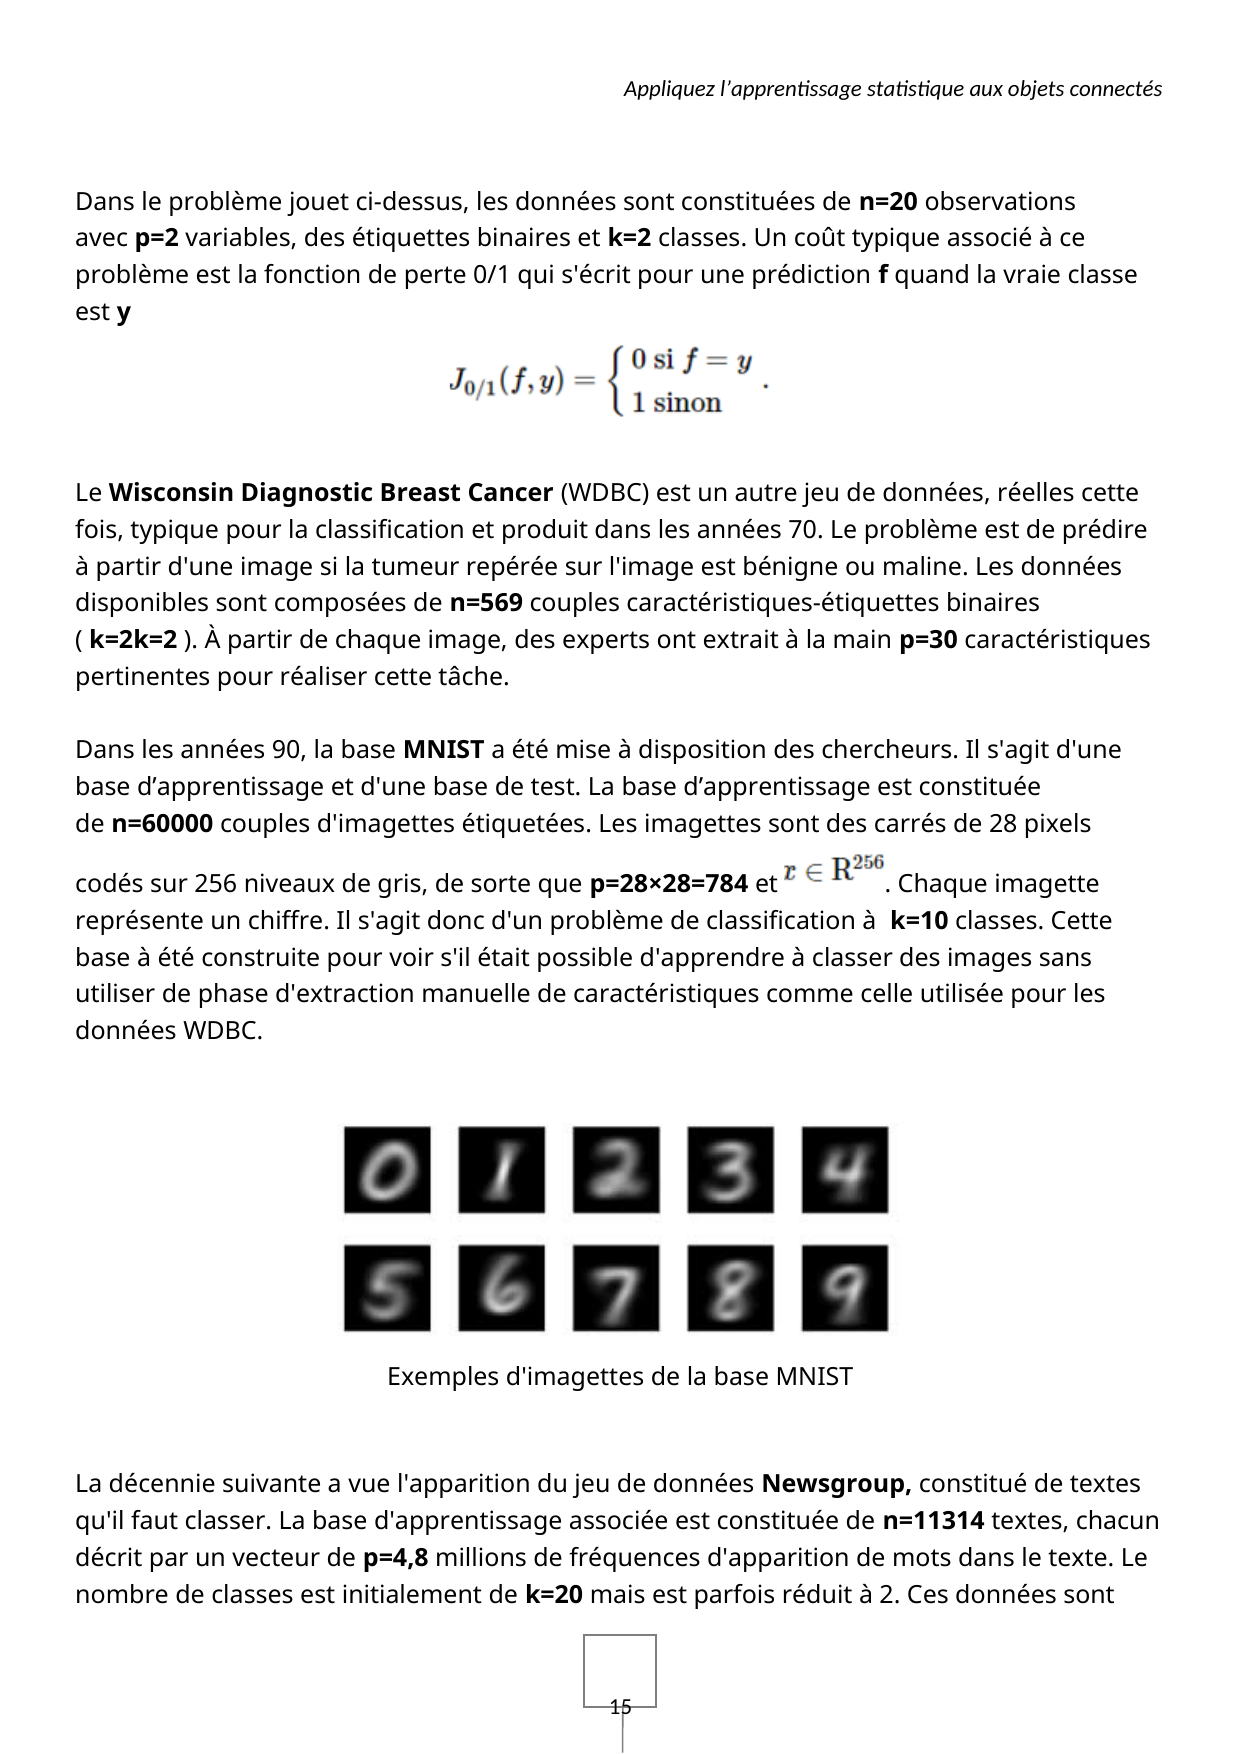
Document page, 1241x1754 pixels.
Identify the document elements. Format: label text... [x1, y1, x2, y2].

picture [449, 330, 791, 442]
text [75, 1466, 1165, 1610]
text Exemples d'imagettes de la base MNIST [75, 1359, 1165, 1393]
text Dans le problème jouet ci-dessus, les données sont constituées de n=20 observations avec p=2 variables, des étiquettes binaires et k=2 classes. Un coût typique associé à ce problème est la fonction de perte 0/1 qui s'écrit pour une prédiction f quand la vraie classe est y [75, 183, 1165, 328]
text Dans les années 90, la base MNIST a été mise à disposition des chercheurs. Il s'agit d'une base d’apprentissage et d'une base de test. La base d’apprentissage est constituée de n=60000 couples d'imagettes étiquetées. Les imagettes sont des carrés de 28 pixels codés sur 256 niveaux de gris, de sorte que p=28×28=784 et . Chaque imagette représente un chiffre. Il s'agit donc d'un problème de classification à k=10 classes. Cette base à été construite pour voir s'il était possible d'apprendre à classer des images sans utiliser de phase d'extraction manuelle de caractéristiques comme celle utilisée pour les données WDBC. [75, 732, 1165, 1047]
picture [784, 842, 885, 893]
picture [337, 1123, 903, 1341]
text Le Wisconsin Diagnostic Breast Cancer (WDBC) est un autre jeu de données, réelles cette fois, typique pour la classification et produit dans les années 70. Le problème est de prédire à partir d'une image si la tumeur repérée sur l'image est bénigne ou maline. Les données disponibles sont composées de n=569 couples caractéristiques-étiquettes binaires ( k=2k=2 ). À partir de chaque image, des experts ont extrait à la main p=30 caractéristiques pertinentes pour réaliser cette tâche. [75, 475, 1165, 693]
